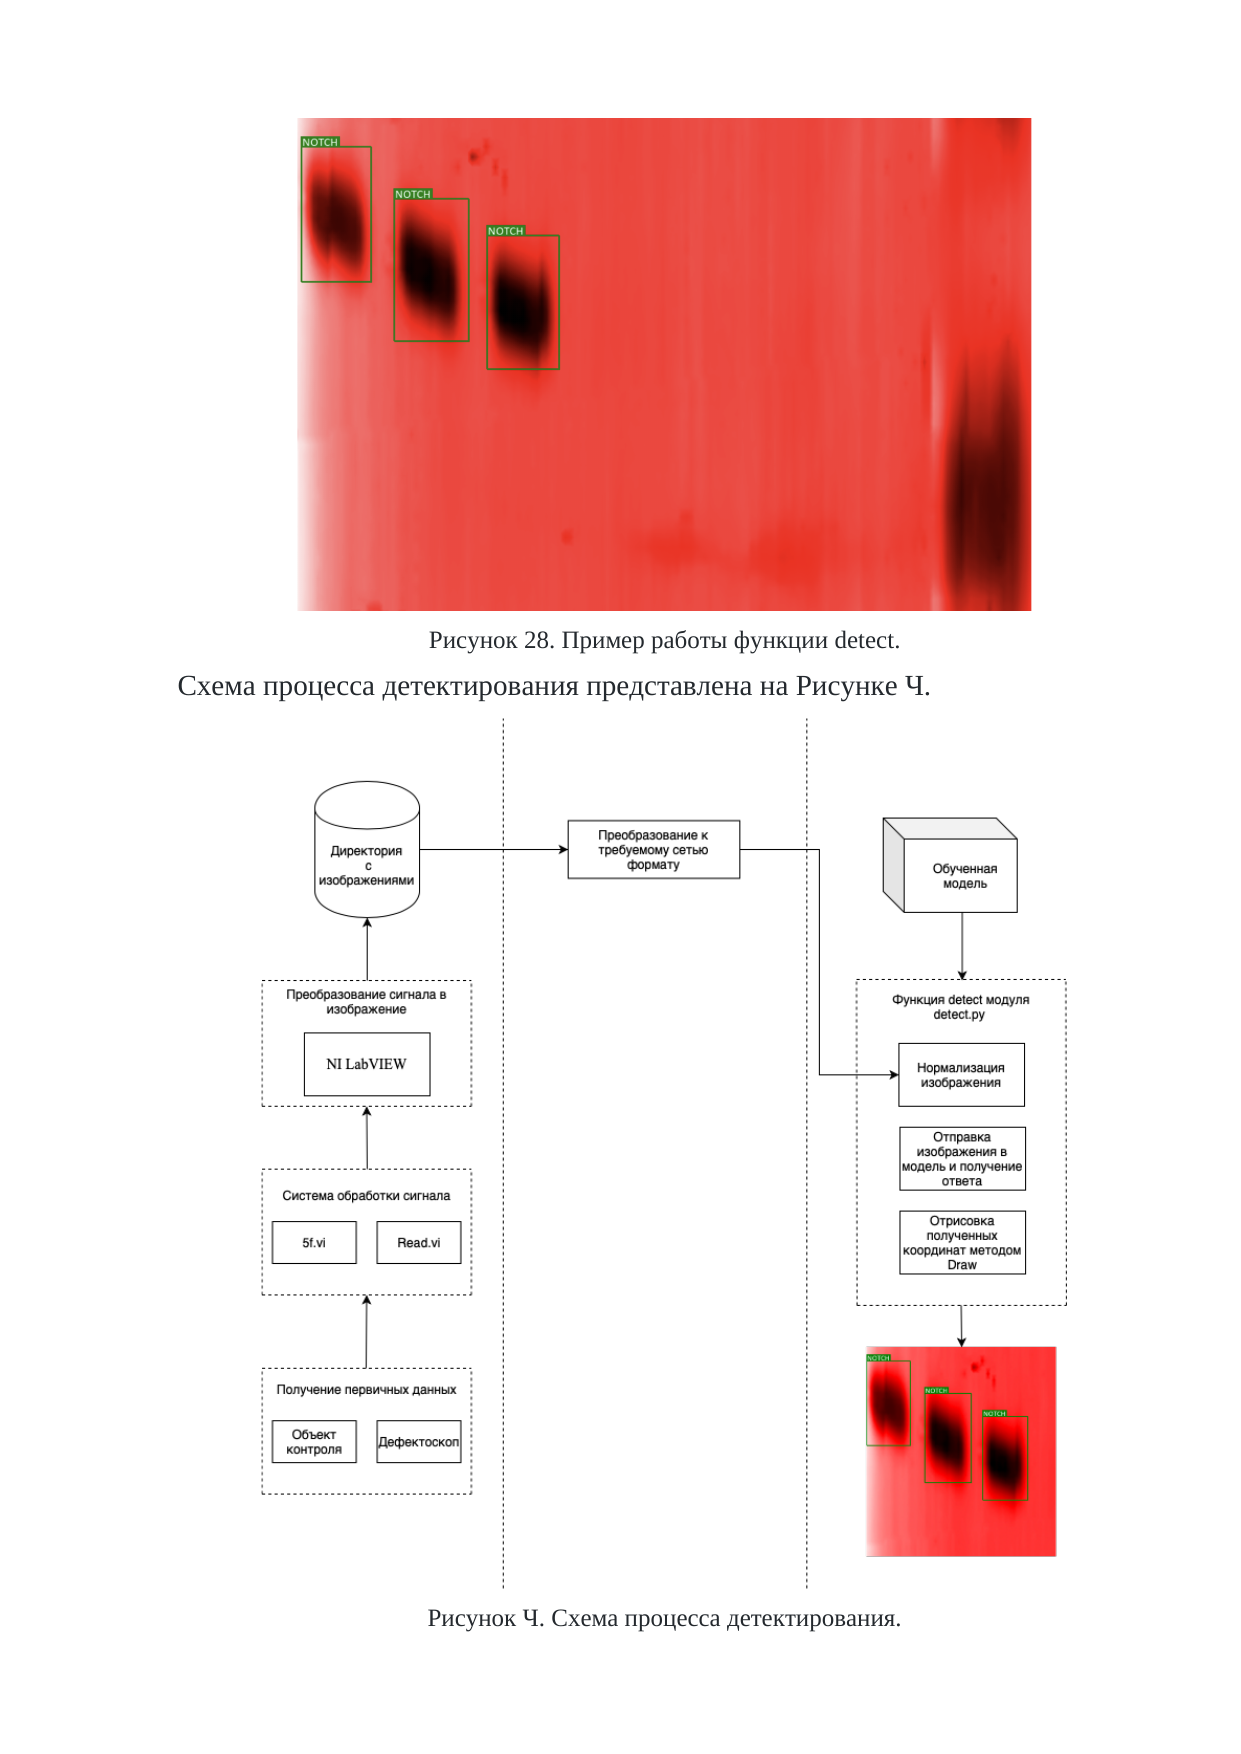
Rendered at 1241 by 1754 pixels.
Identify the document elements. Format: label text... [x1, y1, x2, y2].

text Схема процесса детектирования представлена на Рисунке Ч. [177, 668, 1152, 701]
picture [297, 118, 1032, 611]
text Рисунок 28. Пример работы функции detect. [177, 625, 1152, 653]
text Рисунок Ч. Схема процесса детектирования. [177, 1603, 1152, 1632]
picture [261, 718, 1068, 1590]
